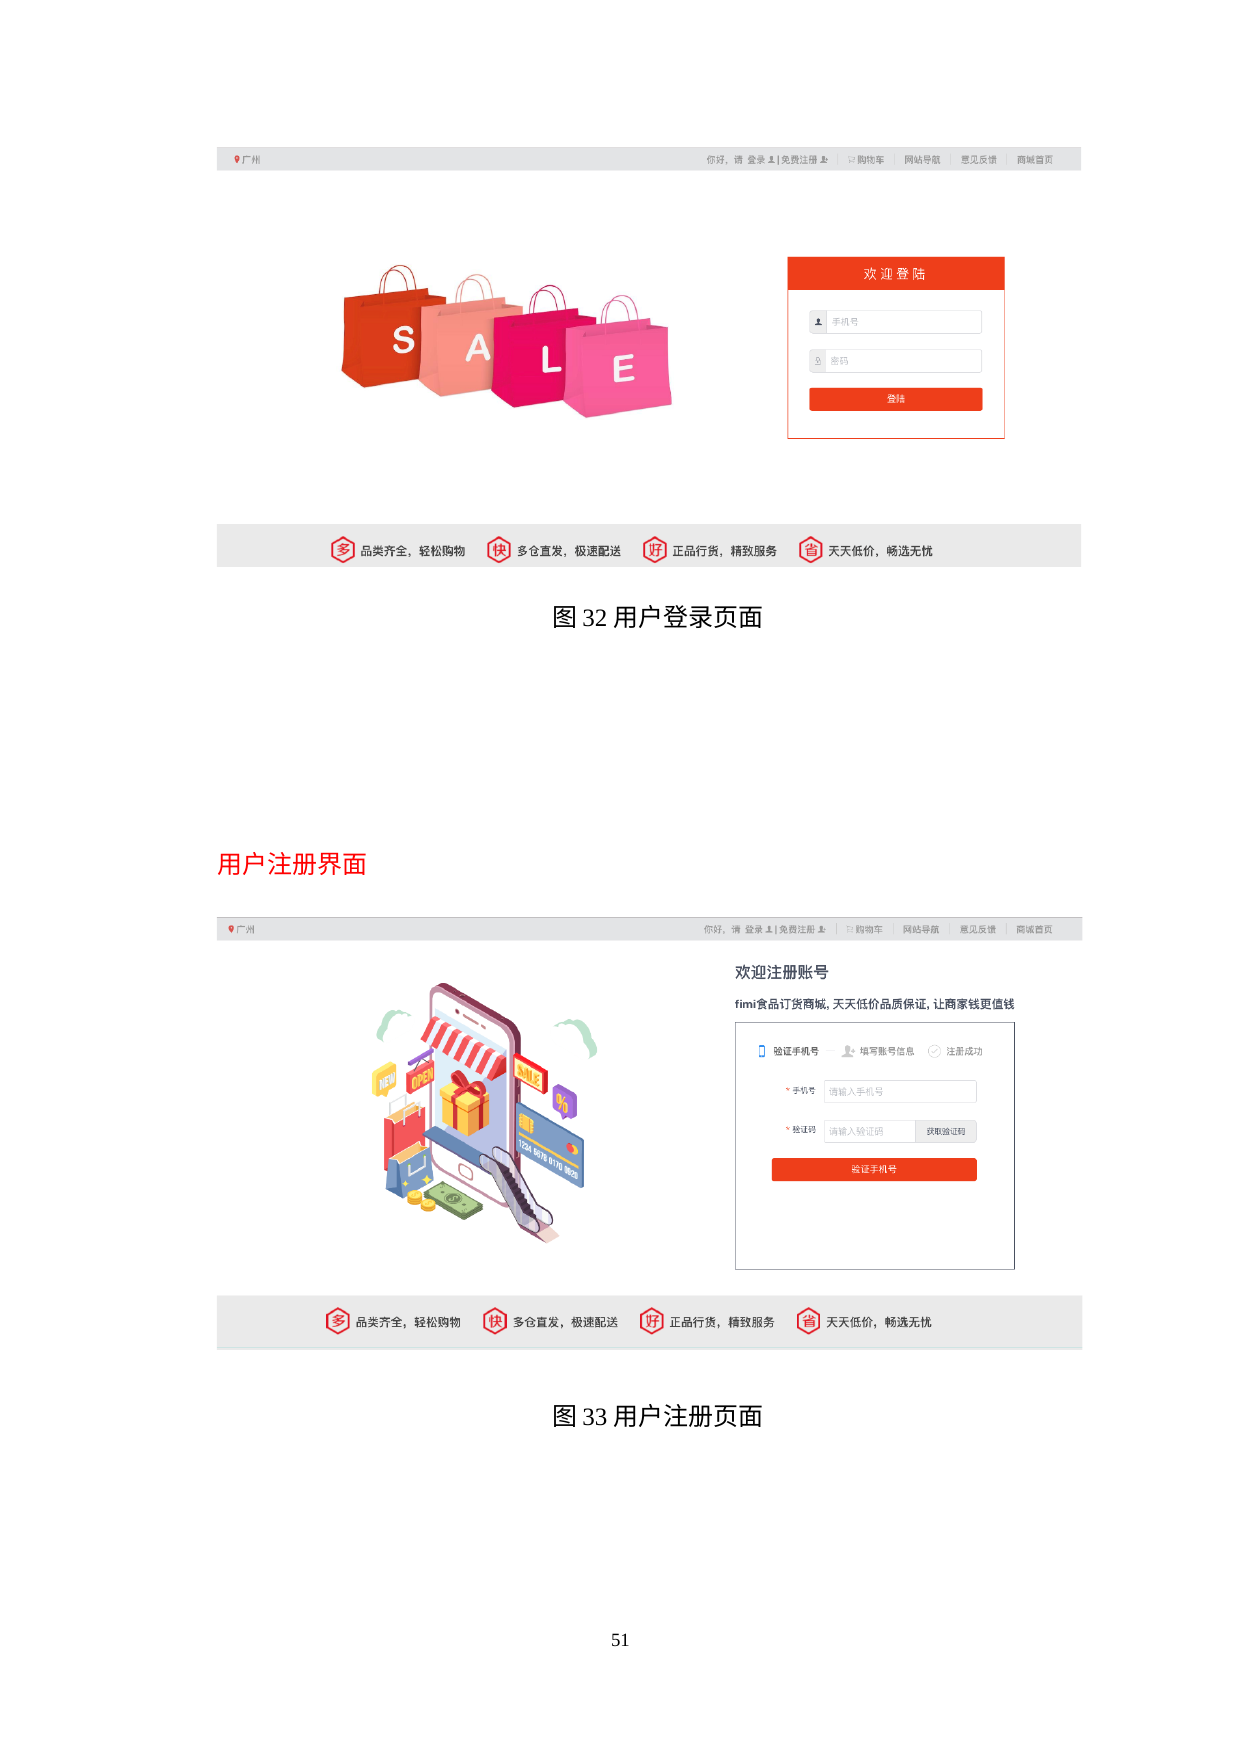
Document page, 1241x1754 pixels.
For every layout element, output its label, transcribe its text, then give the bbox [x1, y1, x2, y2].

text 图33 用户注册页面 [217, 1382, 1098, 1447]
text 用户注册界面 [217, 830, 1098, 895]
picture [216, 145, 1082, 567]
picture [216, 912, 1083, 1350]
text 图32 用户登录页面 [217, 583, 1098, 648]
